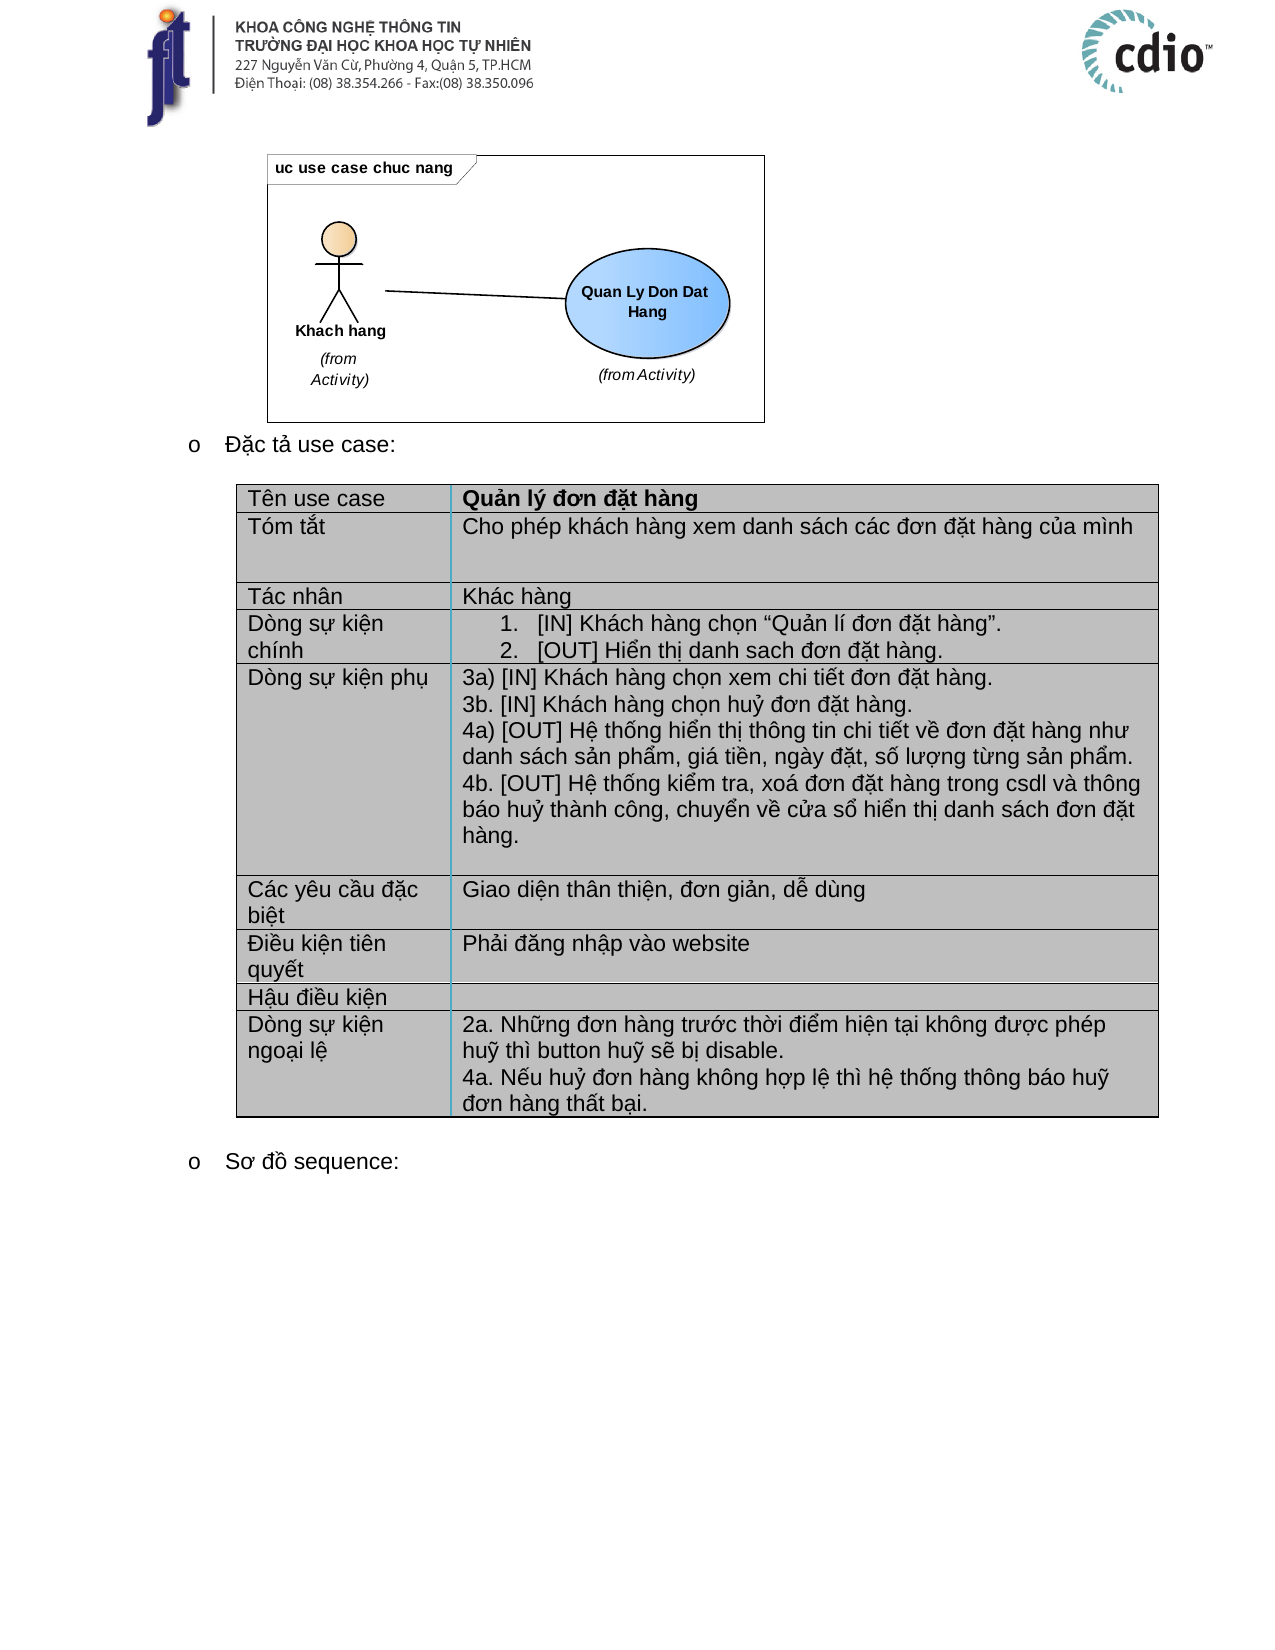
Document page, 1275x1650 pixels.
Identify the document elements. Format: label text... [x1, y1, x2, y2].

table_cell [IN] Khách hàng chọn “Quản lí đơn đặt hàng”. [OUT] Hiển thị danh sach đơn đặt hàng. [452, 610, 1158, 663]
table_cell Các yêu cầu đặc biệt [237, 876, 450, 929]
table_cell 3a) [IN] Khách hàng chọn xem chi tiết đơn đặt hàng. 3b. [IN] Khách hàng chọn huỷ đơn đặt hàng. 4a) [OUT] Hệ thống hiển thị thông tin chi tiết về đơn đặt hàng như danh sách sản phẩm, giá tiền, ngày đặt, số lượng từng sản phẩm. 4b. [OUT] Hệ thống kiểm tra, xoá đơn đặt hàng trong csdl và thông báo huỷ thành công, chuyển về cửa sổ hiển thị danh sách đơn đặt hàng. [452, 664, 1158, 875]
table_cell Dòng sự kiện chính [237, 610, 450, 663]
table_cell Điều kiện tiên quyết [237, 930, 450, 982]
table_cell Hậu điều kiện [237, 984, 450, 1010]
table_cell Dòng sự kiện ngoại lệ [237, 1011, 450, 1116]
list Đặc tả use case: [187, 431, 1125, 459]
picture [125, 0, 1224, 149]
table_cell Dòng sự kiện phụ [237, 664, 450, 875]
table_cell Phải đăng nhập vào website [452, 930, 1158, 982]
table_header Tên use case [237, 485, 450, 512]
table_cell Giao diện thân thiện, đơn giản, dễ dùng [452, 876, 1158, 929]
table_cell Tóm tắt [237, 513, 450, 582]
table_cell 2a. Những đơn hàng trước thời điểm hiện tại không được phép huỹ thì button huỹ sẽ bị disable. 4a. Nếu huỷ đơn hàng không hợp lệ thì hệ thống thông báo huỹ đơn hàng thất bại. [452, 1011, 1158, 1116]
table_cell Cho phép khách hàng xem danh sách các đơn đặt hàng của mình [452, 513, 1158, 582]
list Sơ đồ sequence: [187, 1148, 1125, 1176]
table_header Quản lý đơn đặt hàng [452, 485, 1158, 512]
table_cell Tác nhân [237, 583, 450, 609]
table_cell [452, 984, 1158, 1010]
table_cell Khác hàng [452, 583, 1158, 609]
